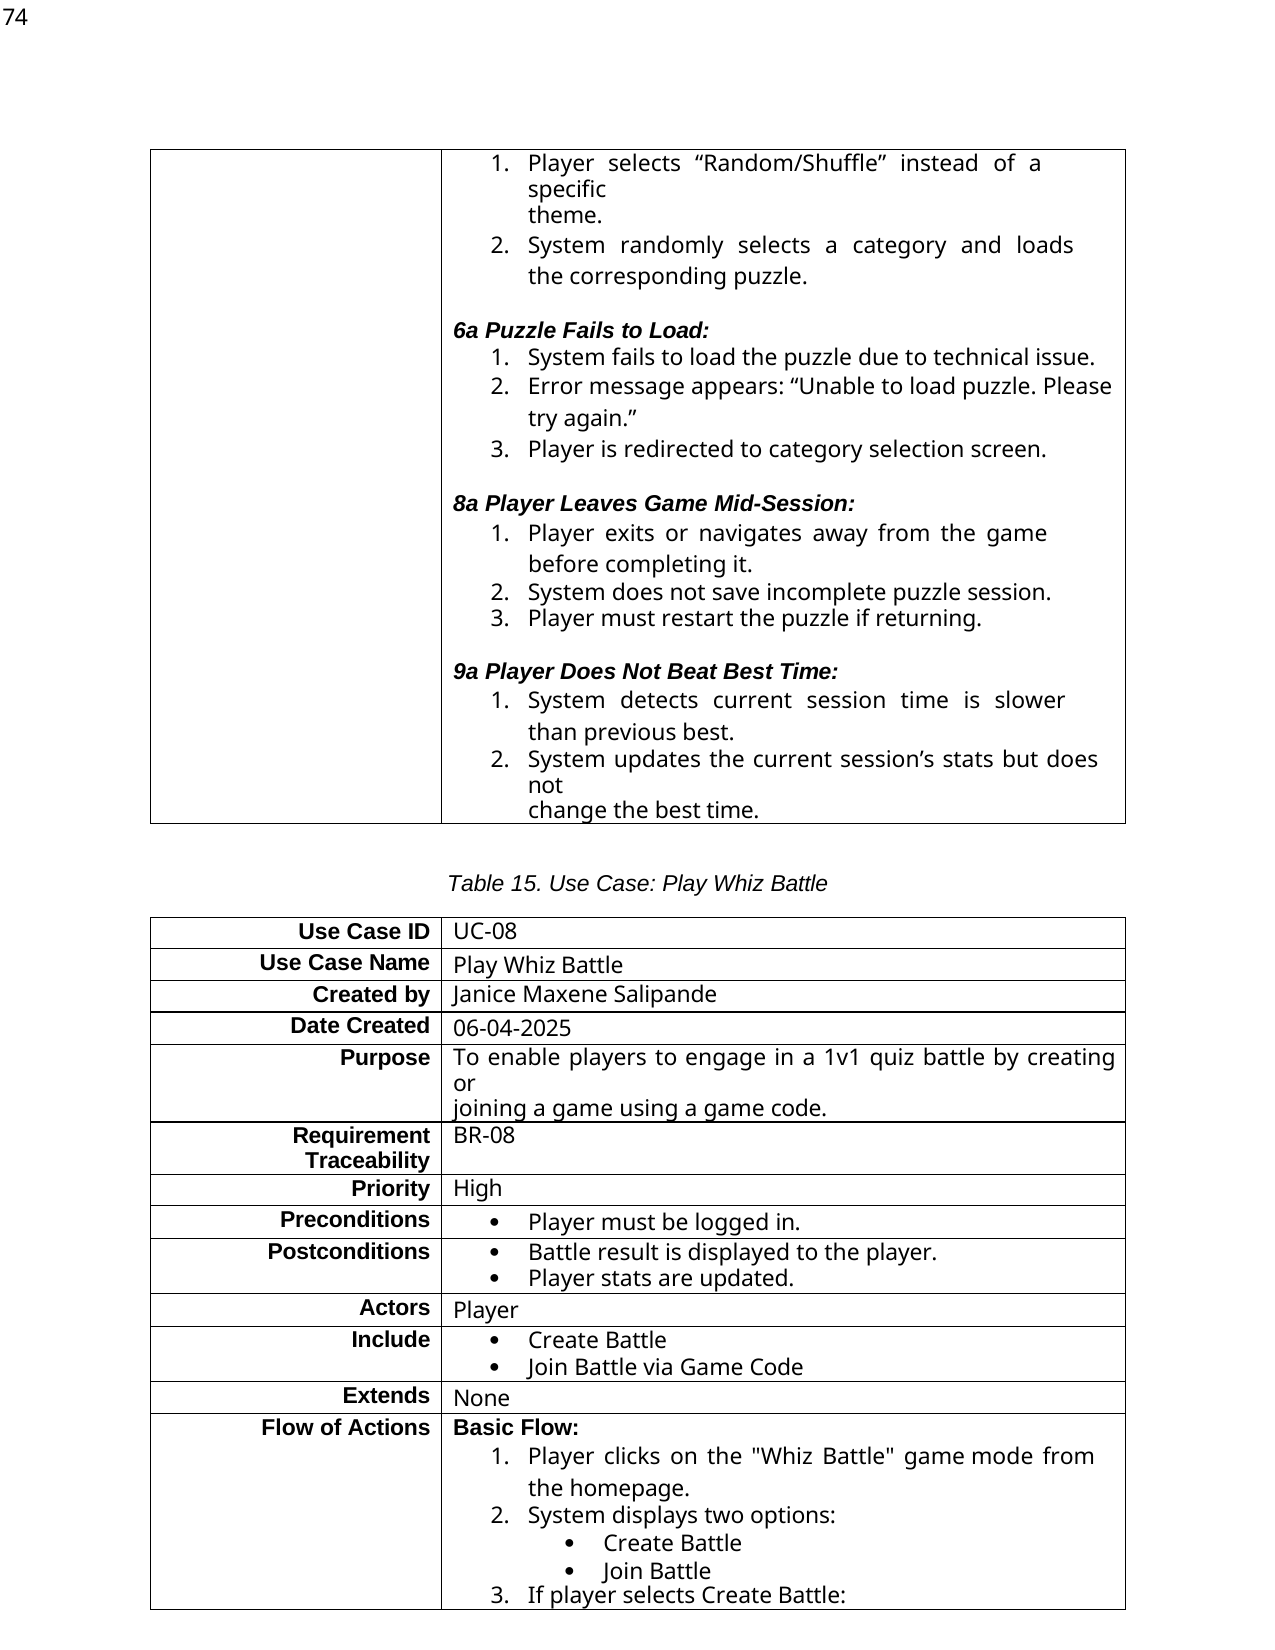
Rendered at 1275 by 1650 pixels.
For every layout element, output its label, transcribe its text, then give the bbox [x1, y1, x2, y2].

table_header Player selects “Random/Shuffle” instead of a specific theme. System randomly selects a category and loads the corresponding puzzle. 6a Puzzle Fails to Load: System fails to load the puzzle due to technical issue. Error message appears: “Unable to load puzzle. Please try again.” Player is redirected to category selection screen. 8a Player Leaves Game Mid-Session: Player exits or navigates away from the game before completing it. System does not save incomplete puzzle session. Player must restart the puzzle if returning. 9a Player Does Not Beat Best Time: System detects current session time is slower than previous best. System updates the current session’s stats but does not change the best time. [442, 150, 1125, 823]
table_cell Player must be logged in. [442, 1206, 1125, 1238]
table_cell Include [151, 1327, 441, 1381]
table_cell Actors [151, 1294, 441, 1326]
table_cell 06-04-2025 [442, 1013, 1125, 1044]
text Table 15. Use Case: Play Whiz Battle [191, 870, 1084, 897]
table_cell Play Whiz Battle [442, 949, 1125, 980]
table_cell Created by [151, 981, 441, 1011]
table_cell Flow of Actions [151, 1414, 441, 1609]
table_cell Use Case Name [151, 949, 441, 980]
table_cell None [442, 1382, 1125, 1413]
table_cell Purpose [151, 1045, 441, 1121]
table_header Use Case ID [151, 918, 441, 948]
table_cell Postconditions [151, 1239, 441, 1293]
table_cell Extends [151, 1382, 441, 1413]
table_cell To enable players to engage in a 1v1 quiz battle by creating or joining a game using a game code. [442, 1045, 1125, 1121]
table_cell Basic Flow: Player clicks on the "Whiz Battle" game mode from the homepage. System displays two options: Create Battle Join Battle If player selects Create Battle: [442, 1414, 1125, 1609]
table_cell Janice Maxene Salipande [442, 981, 1125, 1011]
table_cell Preconditions [151, 1206, 441, 1238]
table_cell BR-08 [442, 1123, 1125, 1174]
table_header [151, 150, 441, 823]
table_cell Date Created [151, 1013, 441, 1044]
table_header UC-08 [442, 918, 1125, 948]
table_cell Battle result is displayed to the player. Player stats are updated. [442, 1239, 1125, 1293]
table_cell Requirement Traceability [151, 1123, 441, 1174]
table_cell Create Battle Join Battle via Game Code [442, 1327, 1125, 1381]
table_cell Priority [151, 1175, 441, 1205]
table_cell Player [442, 1294, 1125, 1326]
table_cell High [442, 1175, 1125, 1205]
